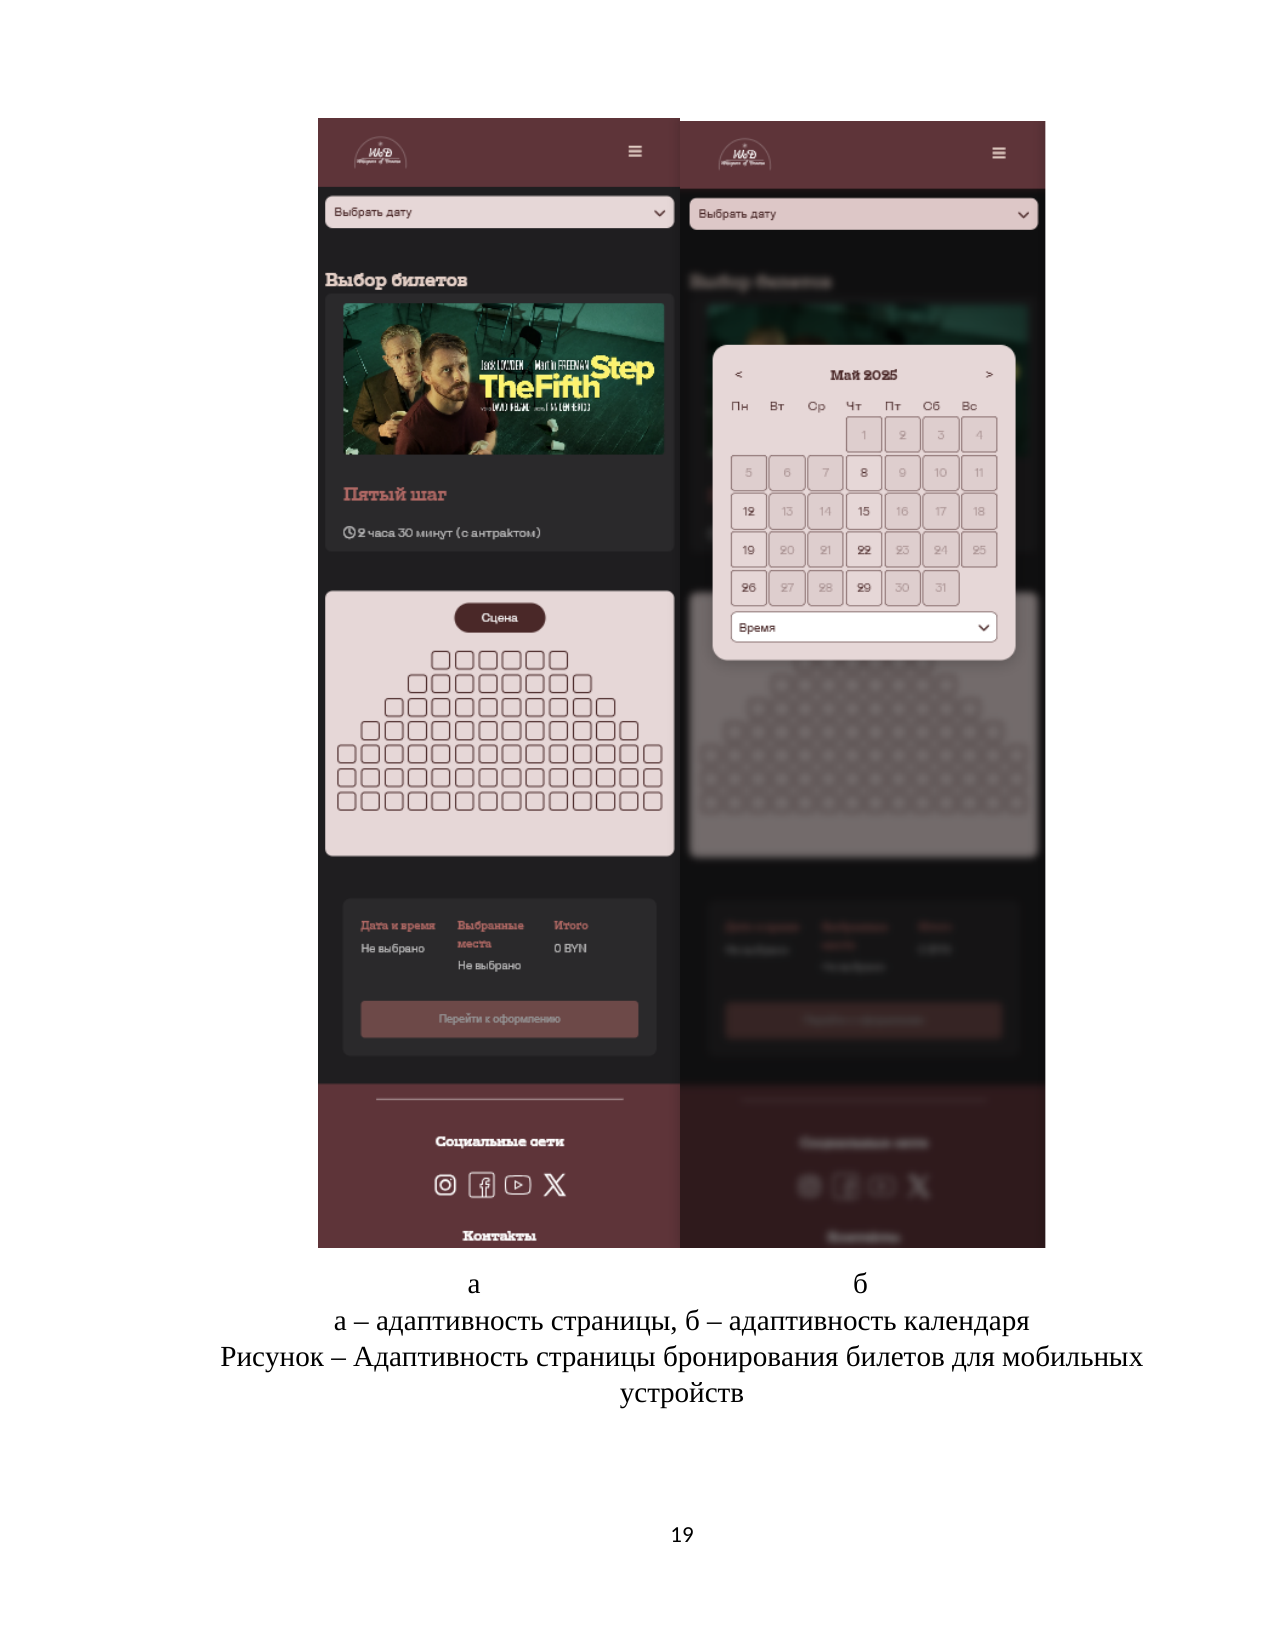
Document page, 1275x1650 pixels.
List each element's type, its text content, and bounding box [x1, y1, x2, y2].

text а б [71, 1267, 868, 1300]
picture [318, 118, 1046, 1248]
text а – адаптивность страницы, б – адаптивность календаря [177, 1303, 1186, 1336]
text Рисунок – Адаптивность страницы бронирования билетов для мобильных устройств [177, 1339, 1186, 1409]
